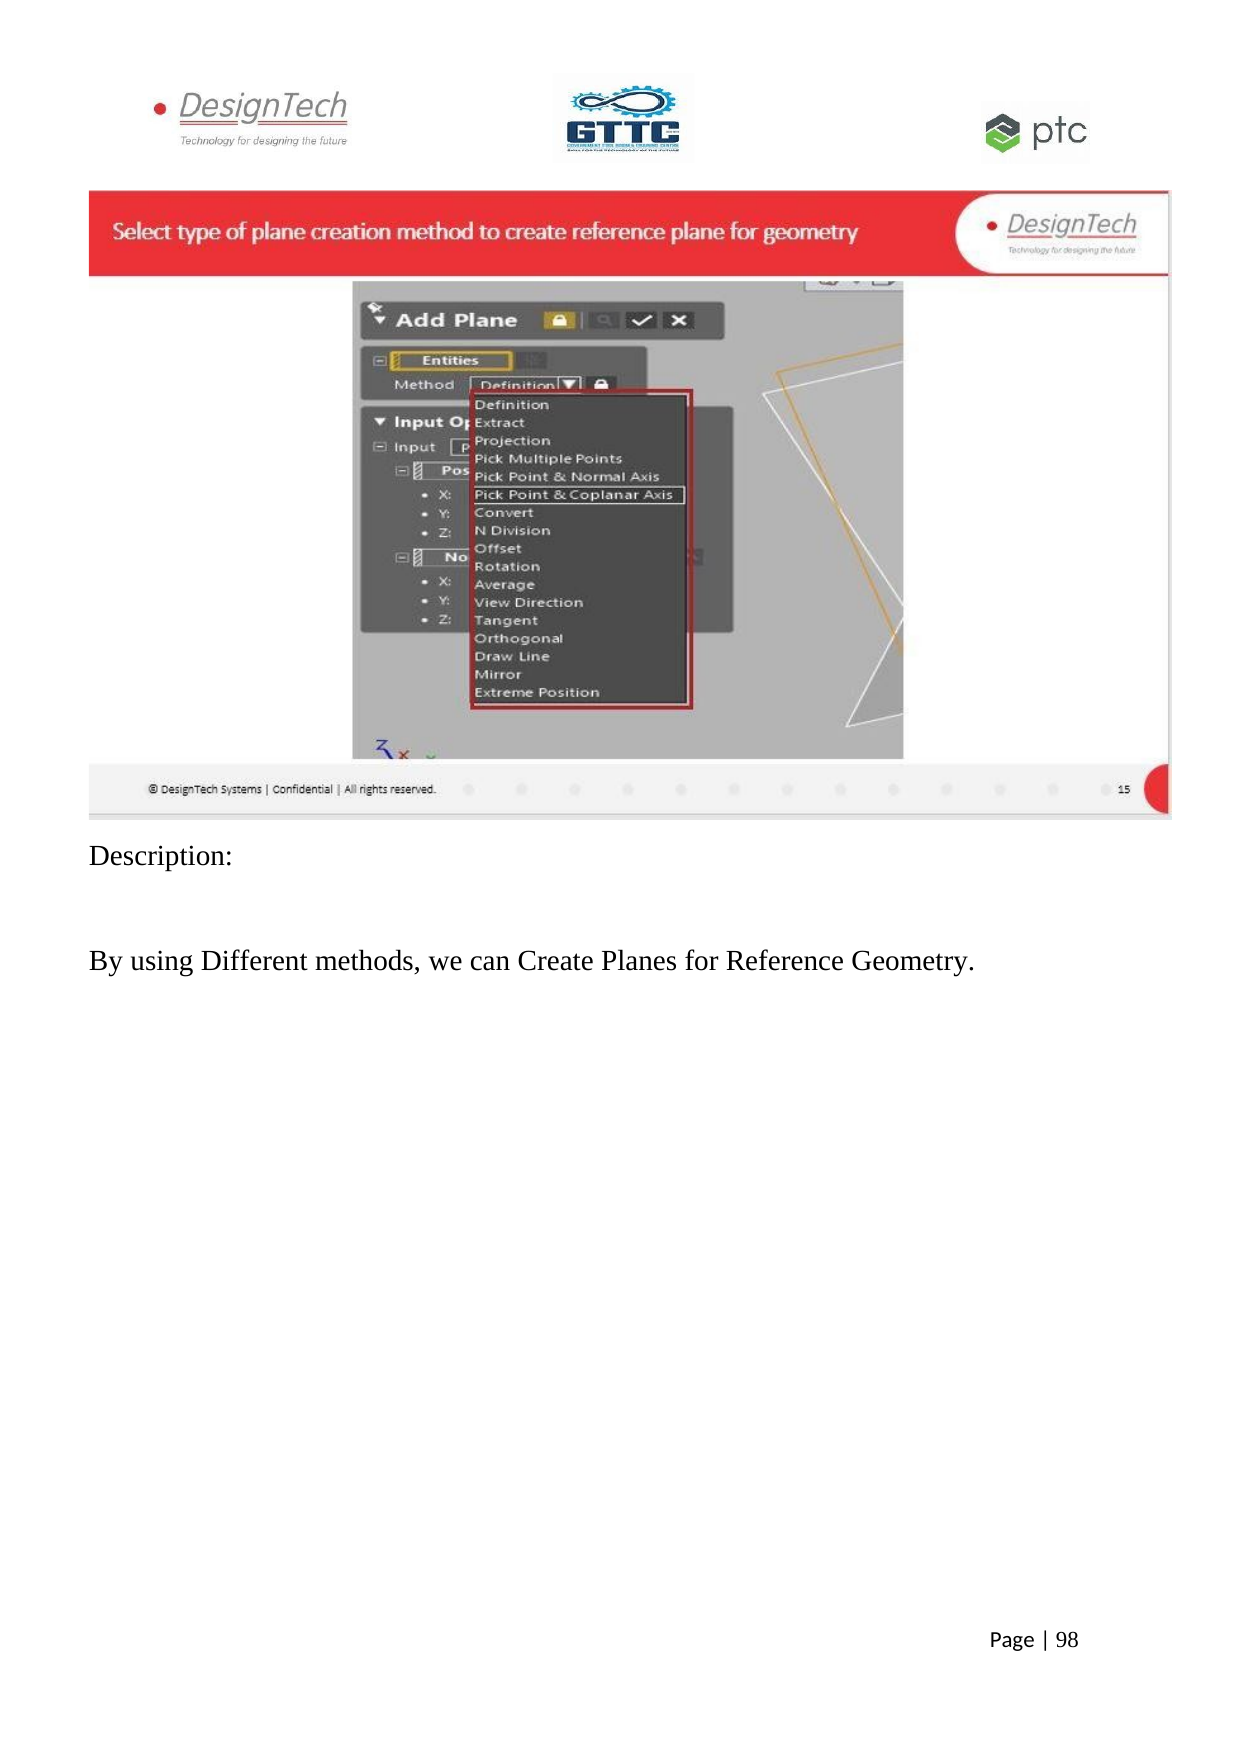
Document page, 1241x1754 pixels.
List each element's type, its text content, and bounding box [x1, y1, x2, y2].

text By using Different methods, we can Create Planes for Reference Geometry. [89, 943, 1240, 977]
picture [552, 73, 695, 163]
picture [88, 190, 1172, 820]
text Description: [89, 838, 1240, 871]
picture [980, 101, 1090, 164]
picture [147, 85, 352, 152]
